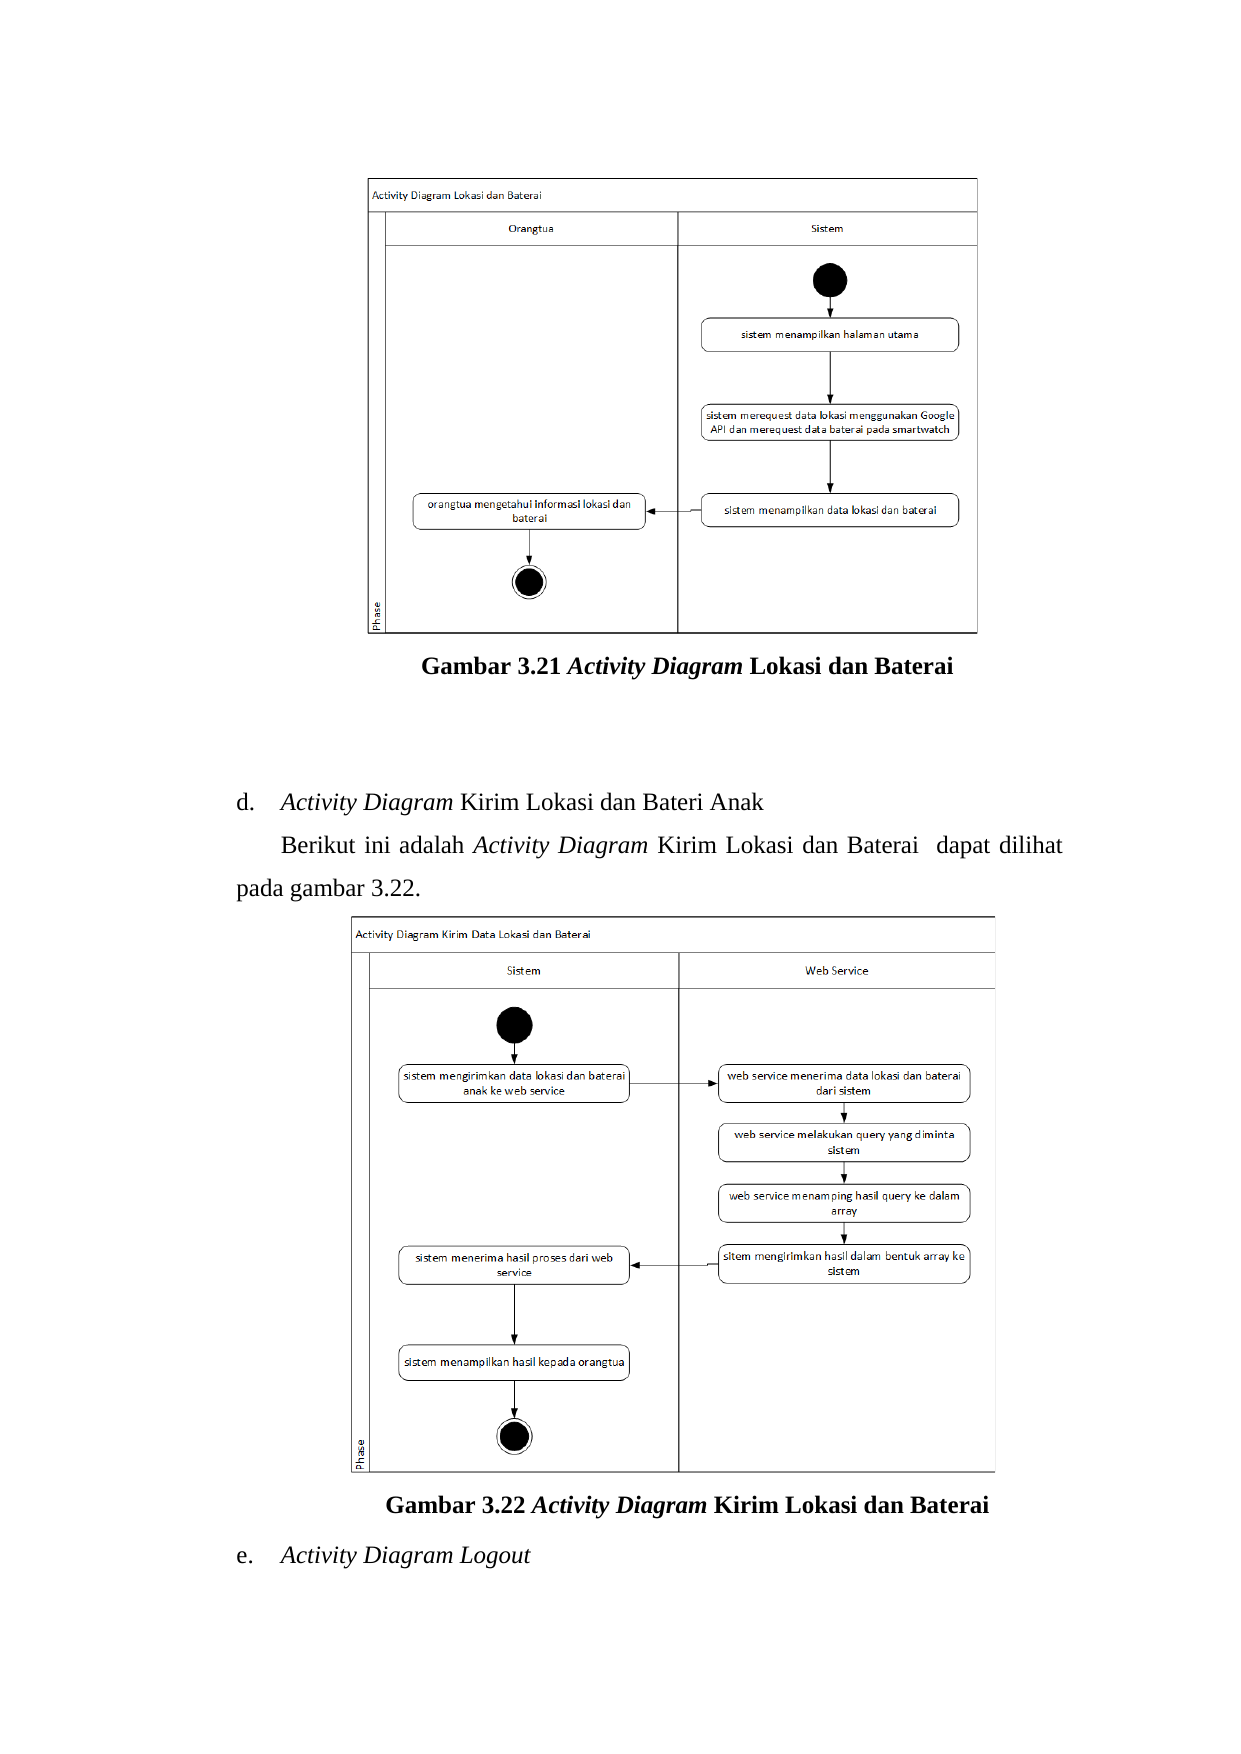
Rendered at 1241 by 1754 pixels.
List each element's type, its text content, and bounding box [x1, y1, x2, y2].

list Activity Diagram Logout [236, 1540, 1063, 1569]
text Gambar 3.21 Activity Diagram Lokasi dan Baterai [236, 651, 1063, 680]
text Gambar 3.22 Activity Diagram Kirim Lokasi dan Baterai [236, 1490, 1063, 1519]
picture [348, 916, 996, 1476]
picture [366, 177, 978, 637]
list Activity Diagram Kirim Lokasi dan Bateri Anak [236, 787, 1063, 816]
list Berikut ini adalah Activity Diagram Kirim Lokasi dan Baterai dapat dilihat pada gambar 3.22. [236, 830, 1063, 902]
